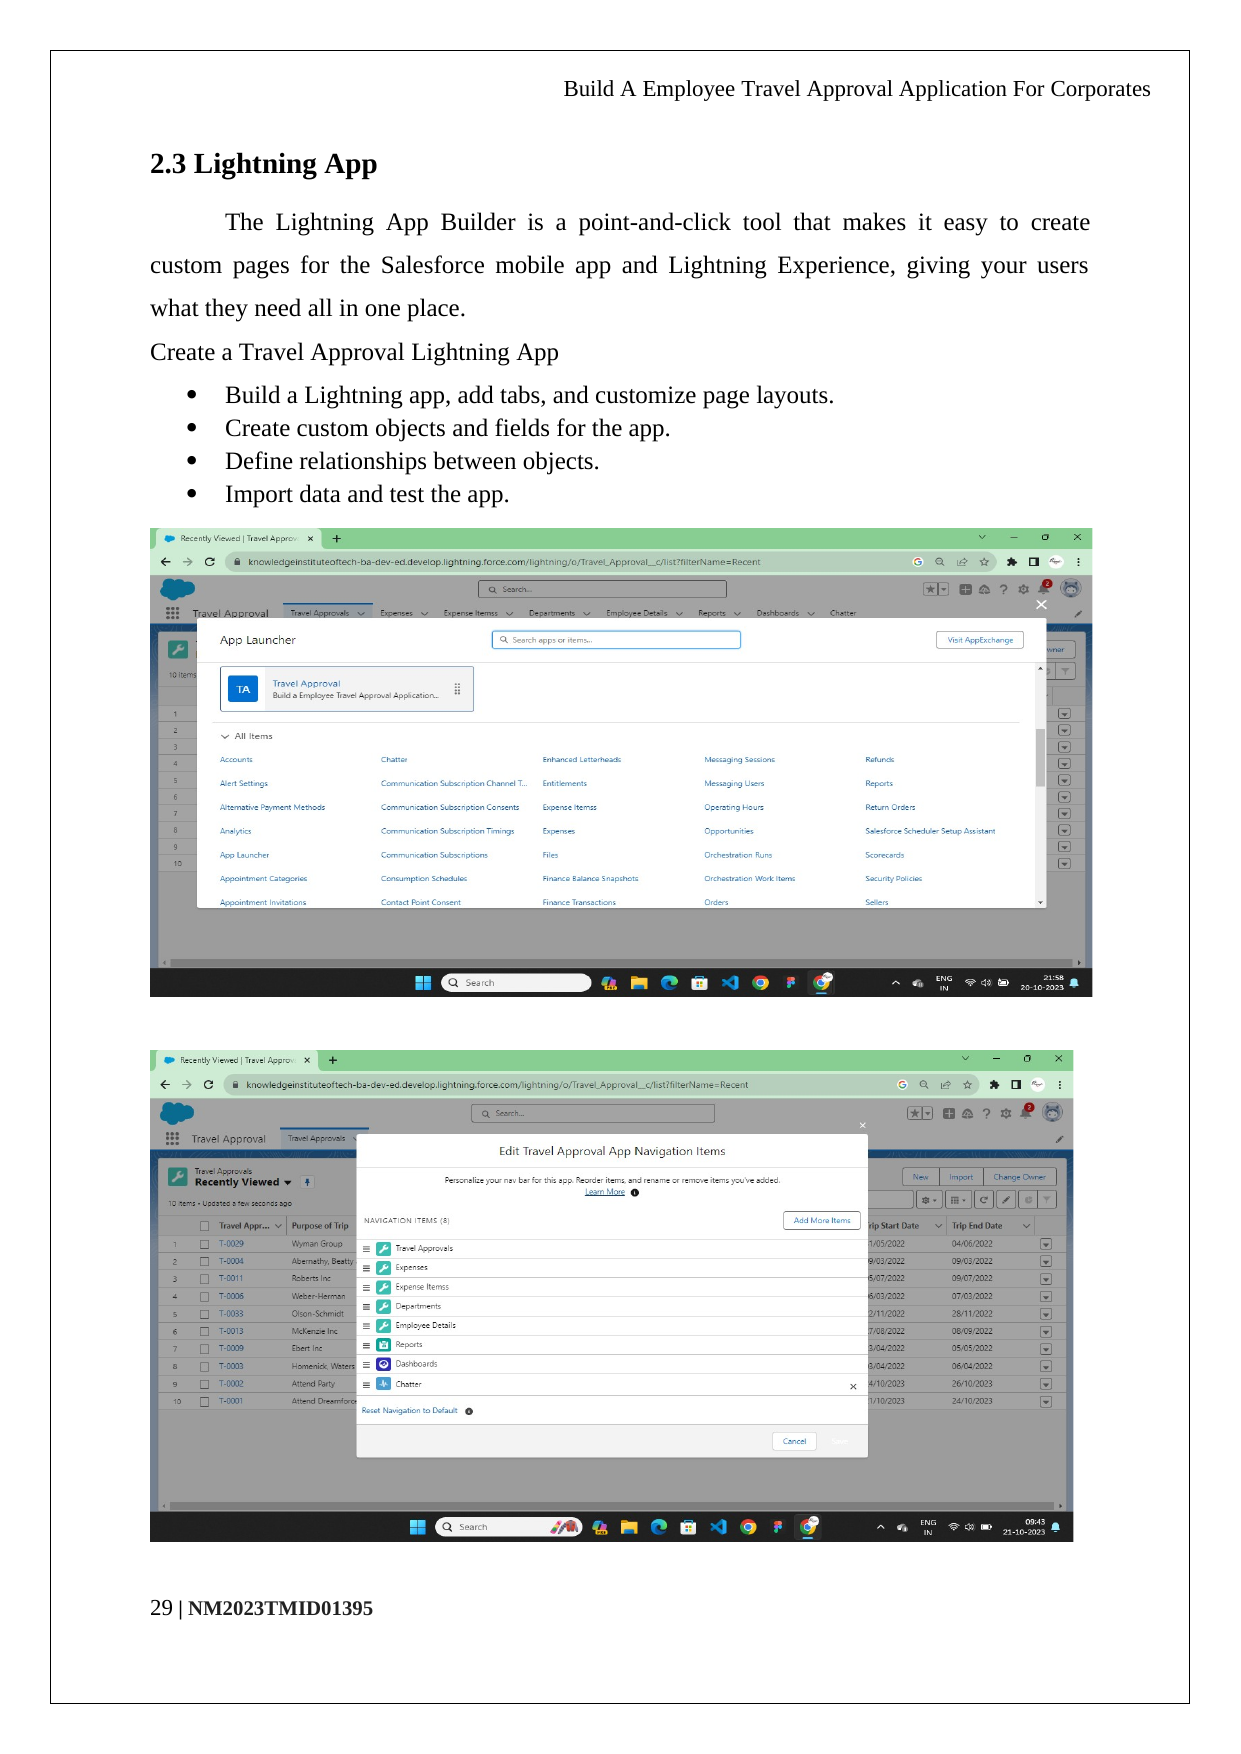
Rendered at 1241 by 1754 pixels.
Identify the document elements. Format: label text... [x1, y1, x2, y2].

picture [150, 528, 1093, 997]
text The Lightning App Builder is a point-and-click tool that makes it easy to create custom pages for the Salesforce mobile app and Lightning Experience, giving your users what they need all in one place. [150, 207, 1090, 322]
subtitle Lightning App [150, 146, 1182, 179]
list Import data and test the app. [187, 479, 1182, 507]
picture [150, 1050, 1074, 1542]
list Build a Lightning app, add tabs, and customize page layouts. [187, 380, 1182, 408]
list Define relationships between objects. [187, 446, 1182, 474]
text Create a Travel Approval Lightning App [150, 337, 1182, 365]
list Create custom objects and fields for the app. [187, 413, 1182, 442]
